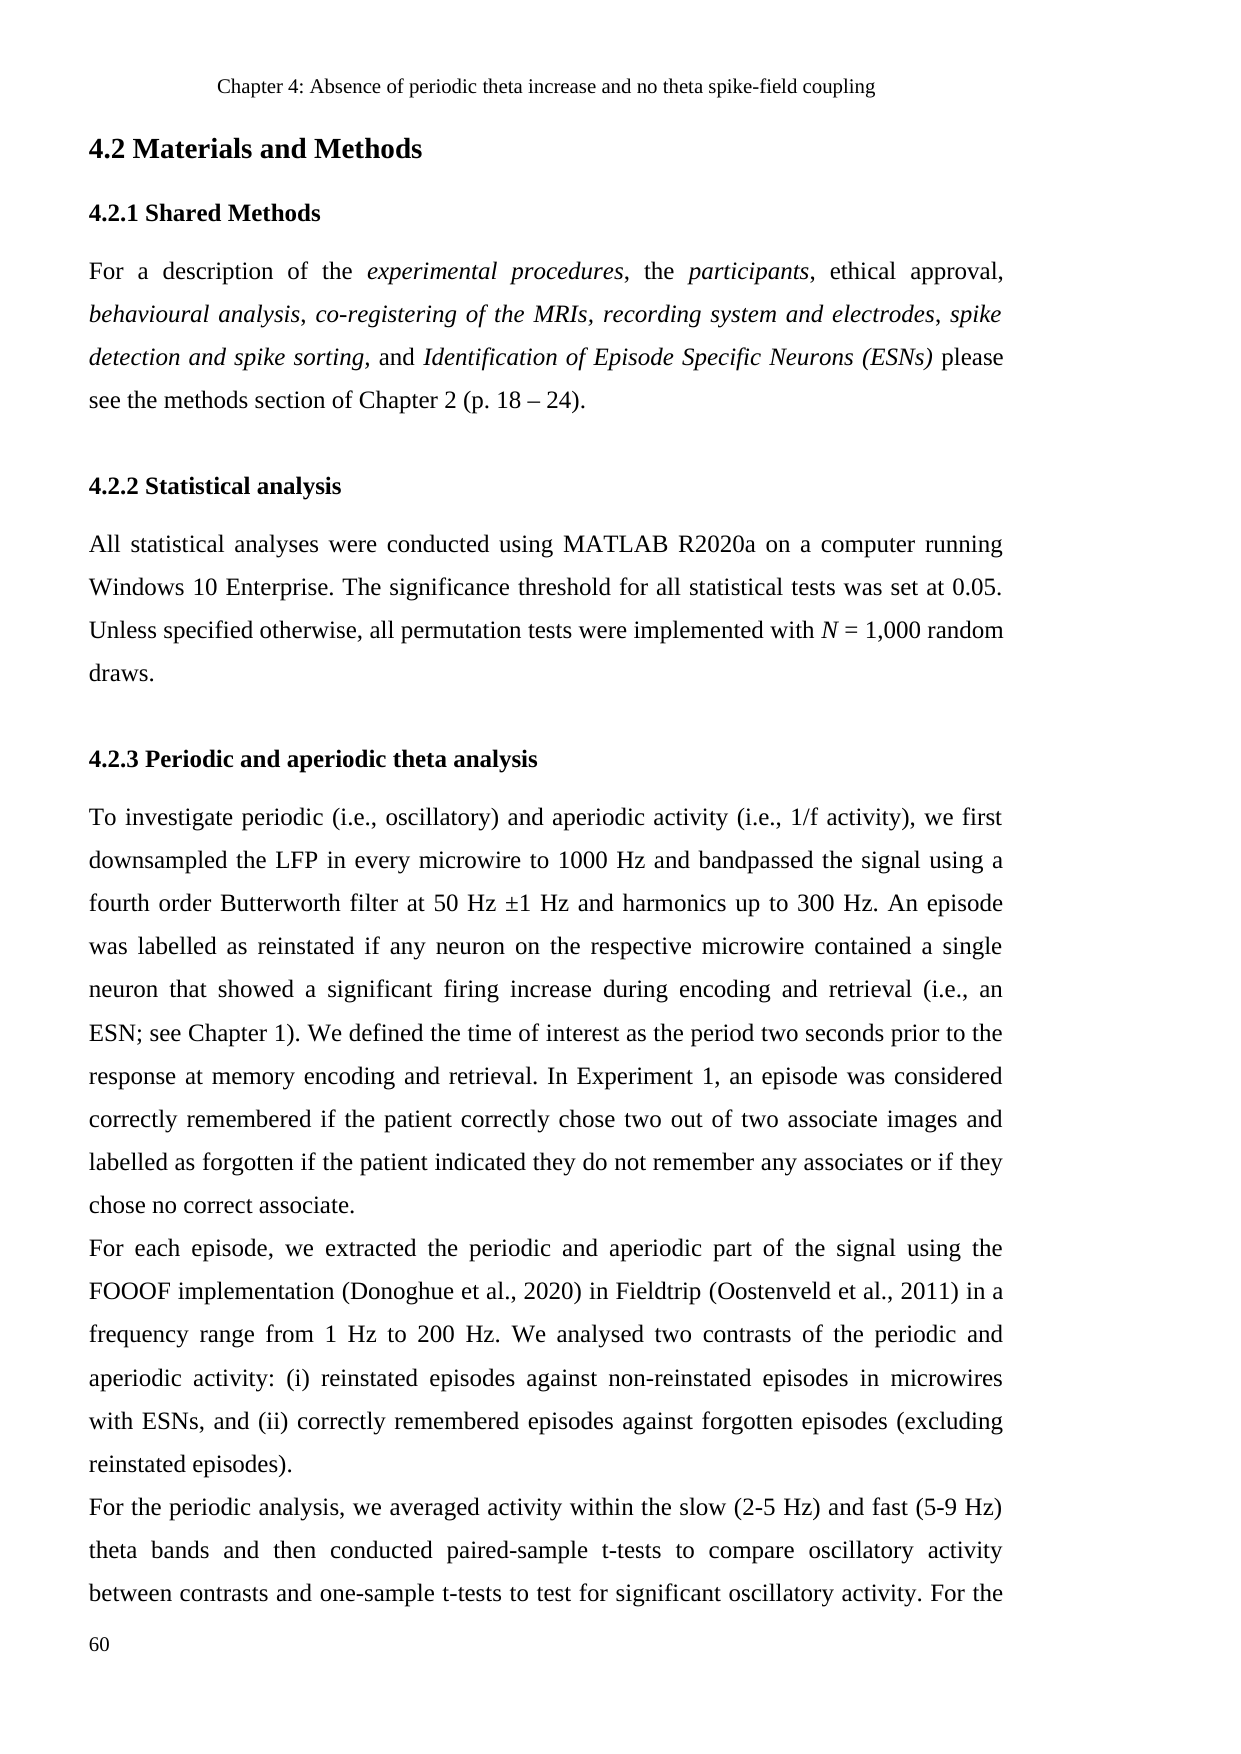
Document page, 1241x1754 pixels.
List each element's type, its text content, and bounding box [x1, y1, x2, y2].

subtitle 4.2 Materials and Methods [89, 131, 1004, 165]
subtitle 4.2.3 Periodic and aperiodic theta analysis [89, 744, 1004, 773]
text For a description of the experimental procedures, the participants, ethical approval, behavioural analysis, co-registering of the MRIs, recording system and electrodes, spike detection and spike sorting, and Identification of Episode Specific Neurons (ESNs) please see the methods section of Chapter 2 (p. 18 – 24). [89, 256, 1004, 414]
subtitle 4.2.2 Statistical analysis [89, 471, 1004, 500]
text For each episode, we extracted the periodic and aperiodic part of the signal using the FOOOF implementation (Donoghue et al., 2020) in Fieldtrip (Oostenveld et al., 2011) in a frequency range from 1 Hz to 200 Hz. We analysed two contrasts of the periodic and aperiodic activity: (i) reinstated episodes against non-reinstated episodes in microwires with ESNs, and (ii) correctly remembered episodes against forgotten episodes (excluding reinstated episodes). [89, 1233, 1004, 1478]
text To investigate periodic (i.e., oscillatory) and aperiodic activity (i.e., 1/f activity), we first downsampled the LFP in every microwire to 1000 Hz and bandpassed the signal using a fourth order Butterworth filter at 50 Hz ±1 Hz and harmonics up to 300 Hz. An episode was labelled as reinstated if any neuron on the respective microwire contained a single neuron that showed a significant firing increase during encoding and retrieval (i.e., an ESN; see Chapter 1). We defined the time of interest as the period two seconds prior to the response at memory encoding and retrieval. In Experiment 1, an episode was considered correctly remembered if the patient correctly chose two out of two associate images and labelled as forgotten if the patient indicated they do not remember any associates or if they chose no correct associate. [89, 802, 1004, 1219]
subtitle 4.2.1 Shared Methods [89, 198, 1004, 227]
text All statistical analyses were conducted using MATLAB R2020a on a computer running Windows 10 Enterprise. The significance threshold for all statistical tests was set at 0.05. Unless specified otherwise, all permutation tests were implemented with N = 1,000 random draws. [89, 529, 1004, 687]
